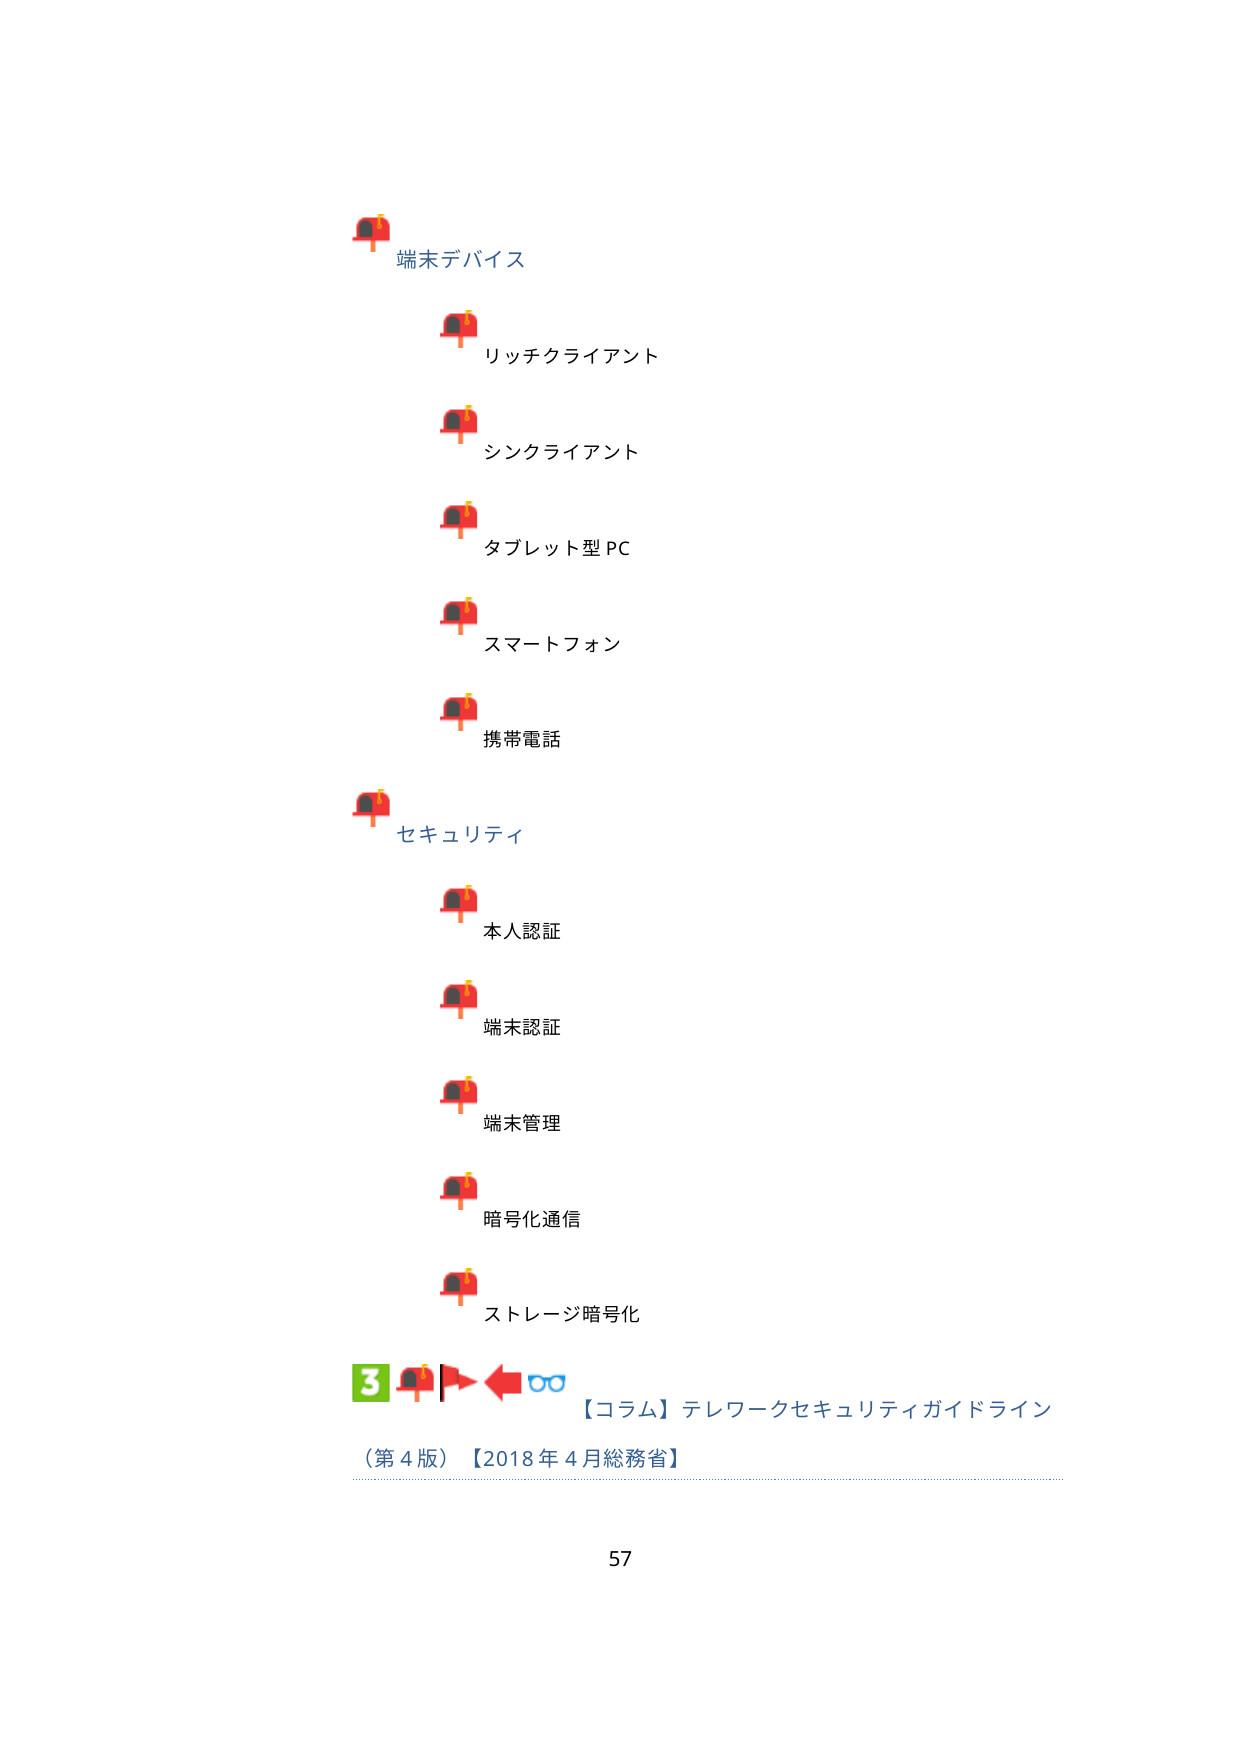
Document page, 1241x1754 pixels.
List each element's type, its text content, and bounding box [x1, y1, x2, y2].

picture [439, 501, 478, 539]
picture [439, 1076, 478, 1114]
text ストレージ暗号化 [440, 1268, 1063, 1343]
picture [528, 1364, 566, 1402]
text リッチクライアント [440, 310, 1063, 385]
picture [439, 980, 478, 1019]
picture [484, 1364, 522, 1402]
picture [439, 405, 478, 444]
picture [439, 885, 478, 923]
picture [439, 1268, 478, 1306]
text シンクライアント [440, 406, 1063, 481]
picture [352, 789, 390, 827]
picture [439, 1172, 478, 1210]
text 端末デバイス [352, 214, 1063, 289]
text 暗号化通信 [440, 1172, 1063, 1247]
text 本人認証 [440, 885, 1063, 960]
text 【コラム】テレワークセキュリティガイドライン（第4版）【2018年4月総務省】 [352, 1364, 1063, 1480]
picture [352, 1364, 390, 1402]
text 携帯電話 [440, 693, 1063, 768]
picture [439, 693, 478, 731]
text 端末認証 [440, 981, 1063, 1056]
picture [352, 214, 390, 252]
picture [439, 310, 478, 348]
text 端末管理 [440, 1077, 1063, 1152]
picture [439, 597, 478, 635]
picture [440, 1364, 478, 1402]
picture [396, 1364, 434, 1402]
text セキュリティ [352, 789, 1063, 864]
text スマートフォン [440, 597, 1063, 672]
text タブレット型PC [440, 502, 1063, 577]
